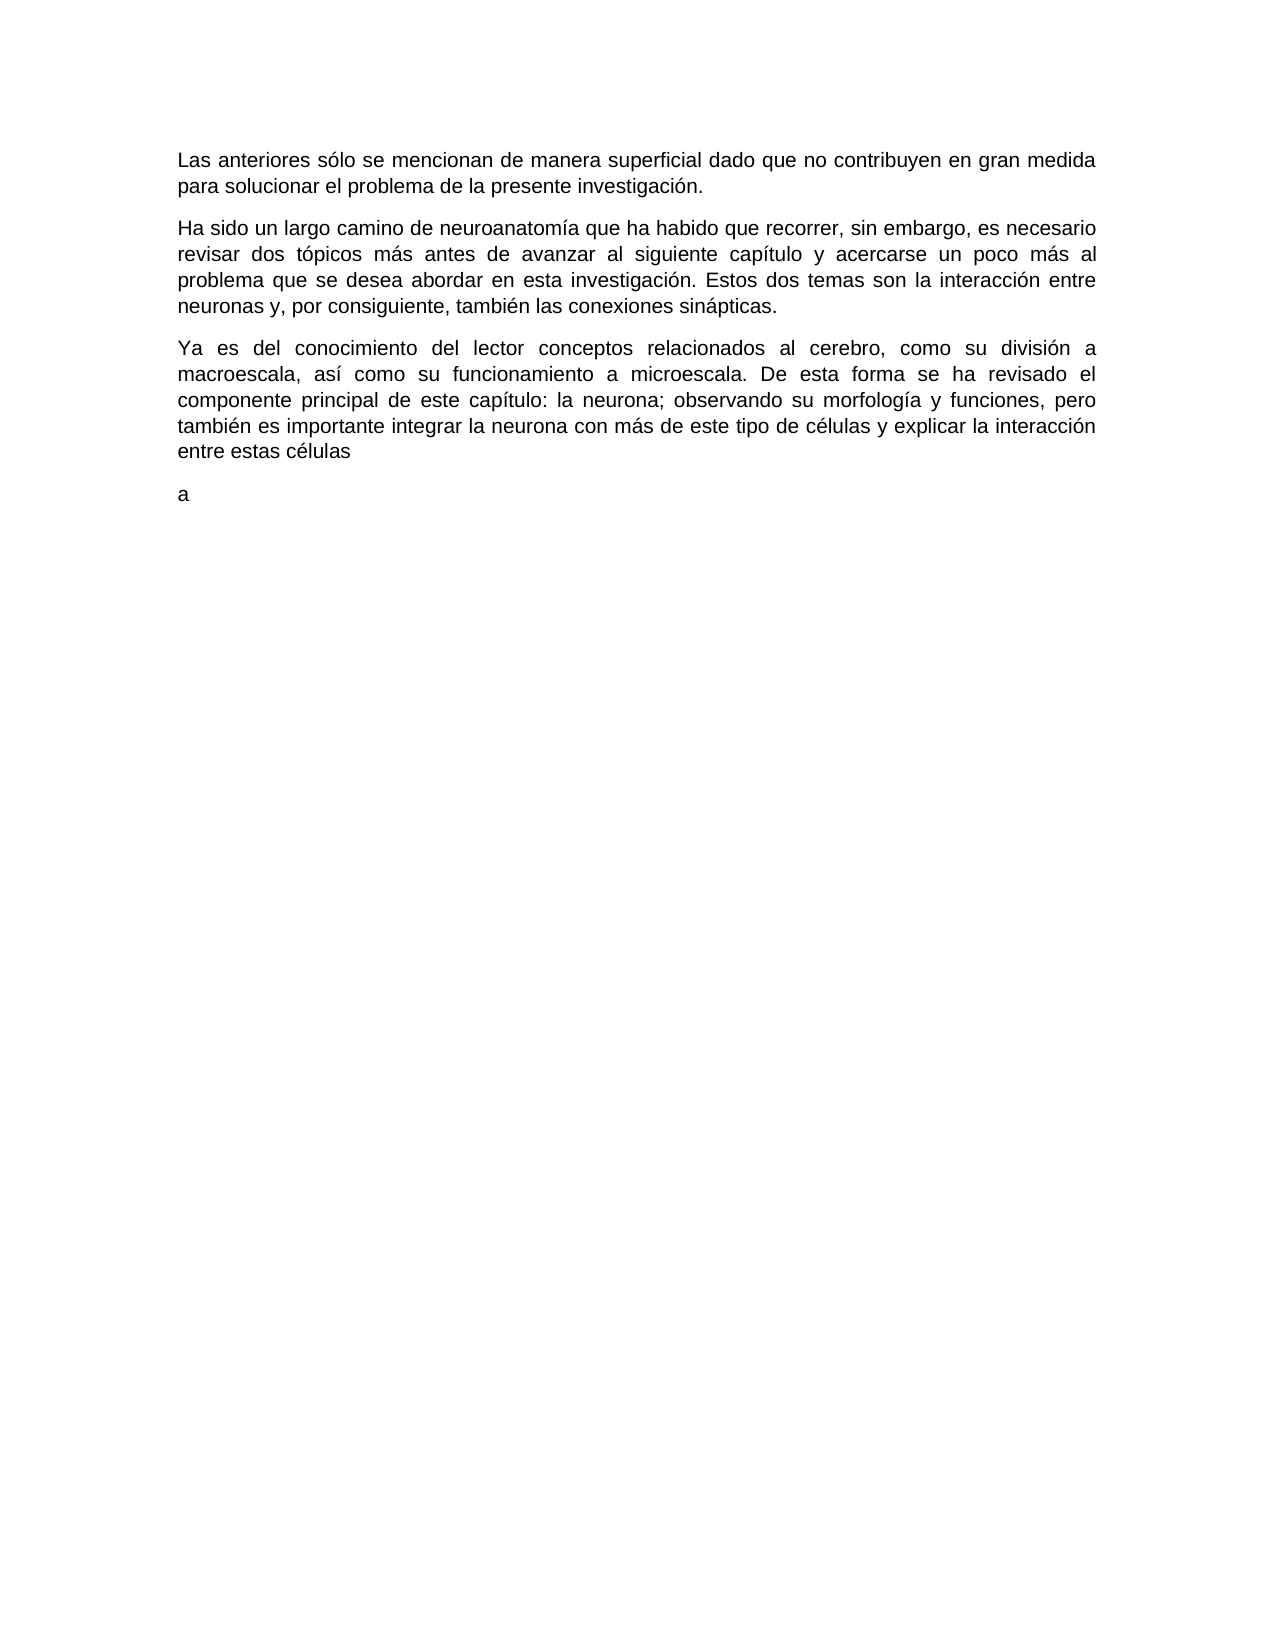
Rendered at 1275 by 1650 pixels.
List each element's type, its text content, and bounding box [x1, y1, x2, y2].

text Las anteriores sólo se mencionan de manera superficial dado que no contribuyen en gran medida para solucionar el problema de la presente investigación. [177, 148, 1098, 197]
text a [177, 482, 1098, 506]
text Ha sido un largo camino de neuroanatomía que ha habido que recorrer, sin embargo, es necesario revisar dos tópicos más antes de avanzar al siguiente capítulo y acercarse un poco más al problema que se desea abordar en esta investigación. Estos dos temas son la interacción entre neuronas y, por consiguiente, también las conexiones sinápticas. [177, 216, 1098, 317]
text Ya es del conocimiento del lector conceptos relacionados al cerebro, como su división a macroescala, así como su funcionamiento a microescala. De esta forma se ha revisado el componente principal de este capítulo: la neurona; observando su morfología y funciones, pero también es importante integrar la neurona con más de este tipo de células y explicar la interacción entre estas células [177, 336, 1098, 463]
